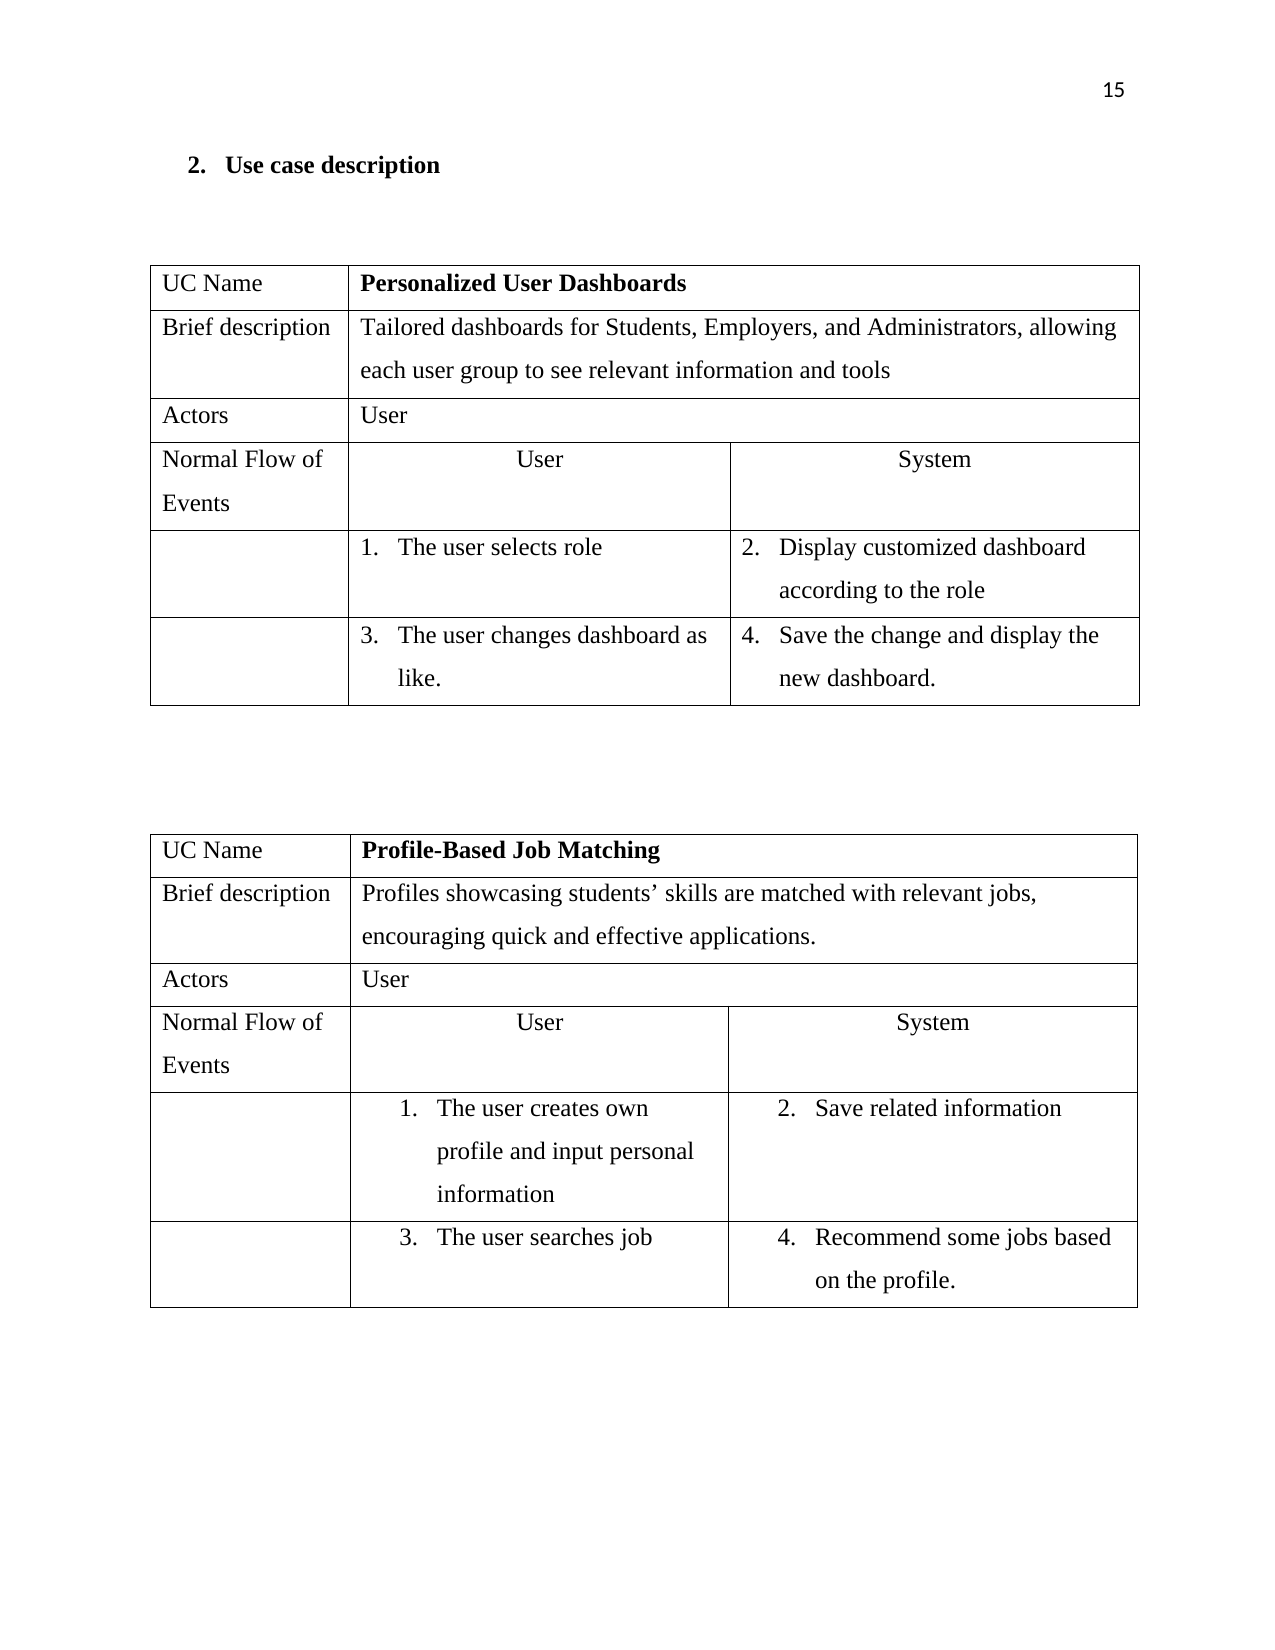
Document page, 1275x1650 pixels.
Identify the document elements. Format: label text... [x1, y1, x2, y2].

table_cell User [351, 964, 1137, 1006]
subtitle Use case description [187, 150, 1125, 179]
table_cell Save the change and display the new dashboard. [731, 618, 1139, 705]
table_cell System [729, 1007, 1137, 1092]
table_cell User [351, 1007, 728, 1092]
table_cell System [731, 443, 1139, 529]
table_cell [151, 531, 348, 617]
table_cell Normal Flow of Events [151, 443, 348, 529]
table_cell Actors [151, 399, 348, 442]
table_cell [151, 1222, 350, 1307]
table_cell The user selects role [349, 531, 730, 617]
table_cell Tailored dashboards for Students, Employers, and Administrators, allowing each user group to see relevant information and tools [349, 311, 1139, 397]
table_cell The user searches job [351, 1222, 728, 1307]
table_cell Save related information [729, 1093, 1137, 1221]
table_cell User [349, 399, 1139, 442]
table_header UC Name [151, 266, 348, 310]
table_cell Brief description [151, 311, 348, 397]
table_cell The user creates own profile and input personal information [351, 1093, 728, 1221]
table_cell Display customized dashboard according to the role [731, 531, 1139, 617]
table_cell Recommend some jobs based on the profile. [729, 1222, 1137, 1307]
table_cell User [349, 443, 730, 529]
table_cell Brief description [151, 878, 350, 963]
table_cell The user changes dashboard as like. [349, 618, 730, 705]
table_header Personalized User Dashboards [349, 266, 1139, 310]
table_cell Actors [151, 964, 350, 1006]
table_header UC Name [151, 835, 350, 877]
table_header Profile-Based Job Matching [351, 835, 1137, 877]
table_cell [151, 1093, 350, 1221]
table_cell [151, 618, 348, 705]
table_cell Normal Flow of Events [151, 1007, 350, 1092]
table_cell Profiles showcasing students’ skills are matched with relevant jobs, encouraging quick and effective applications. [351, 878, 1137, 963]
